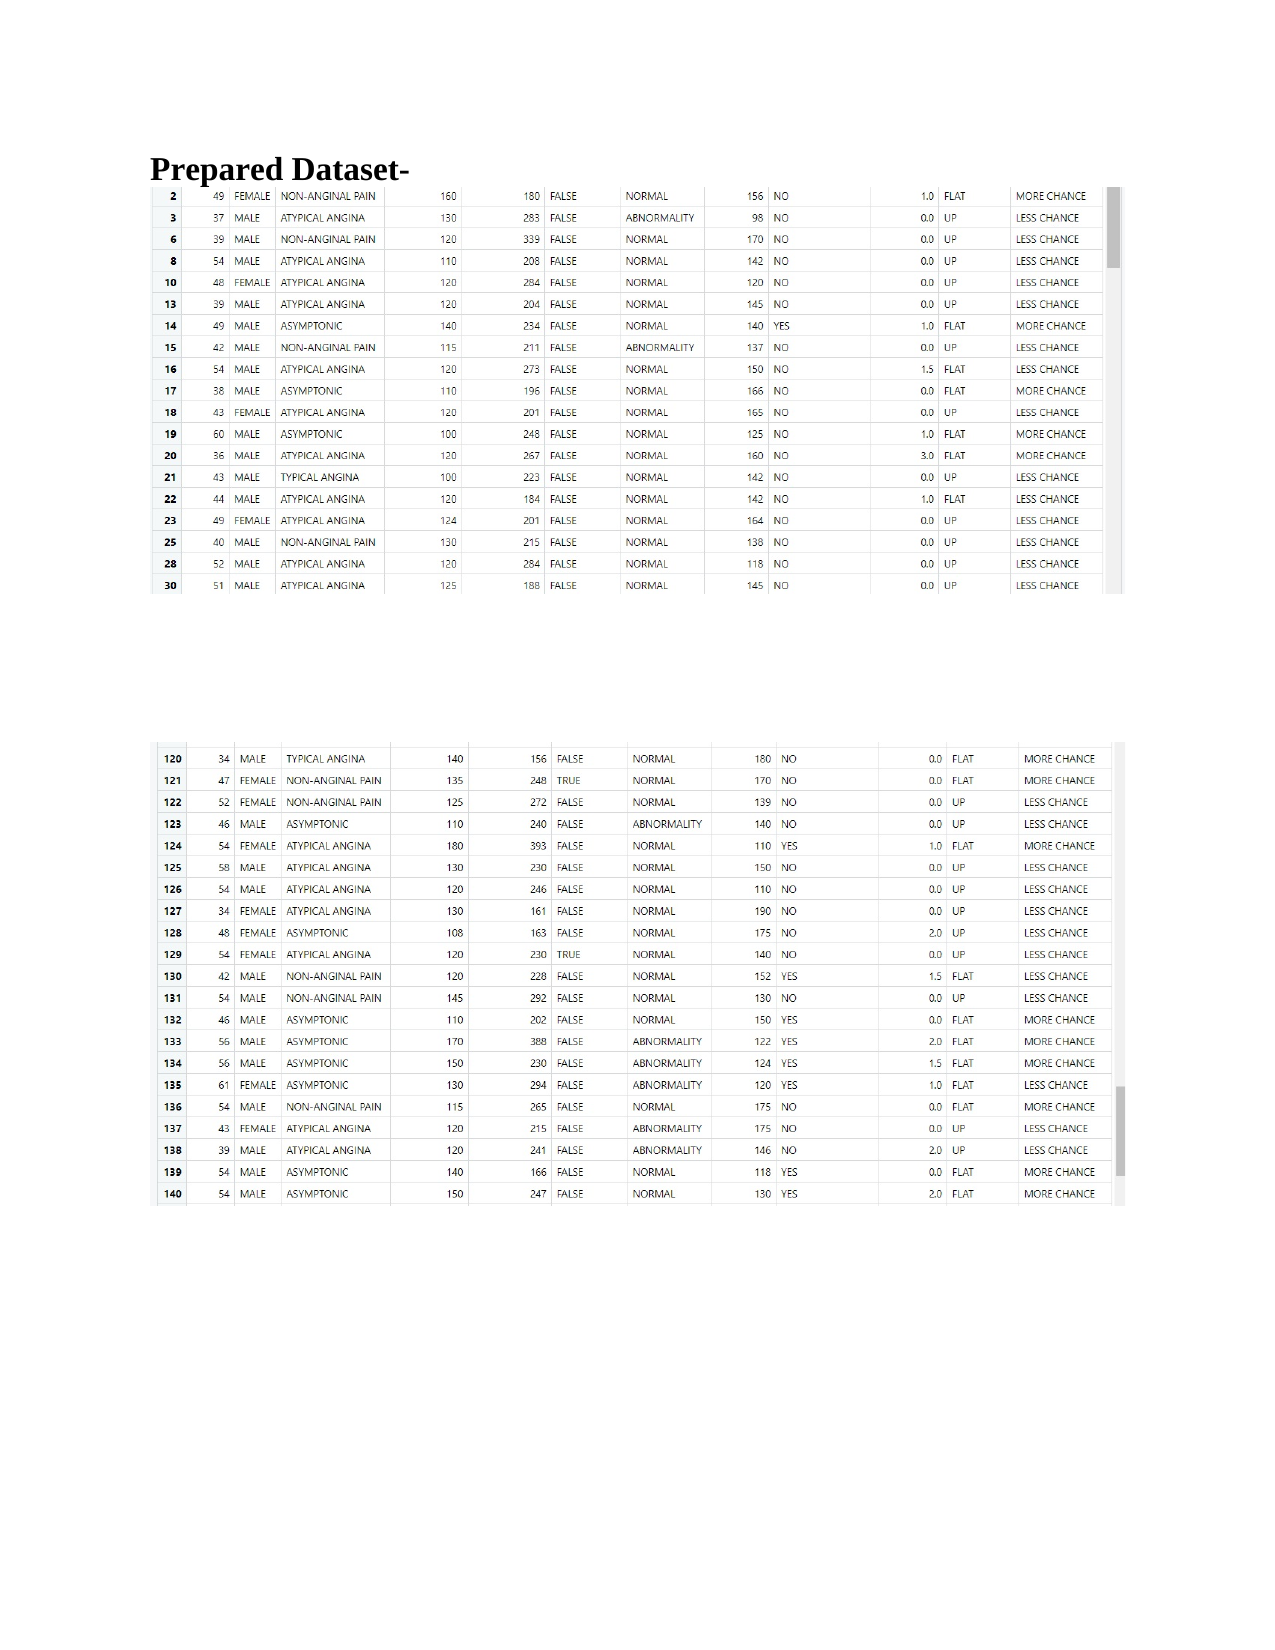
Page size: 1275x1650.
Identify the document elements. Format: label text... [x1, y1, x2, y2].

picture [150, 742, 1125, 1206]
text Prepared Dataset- [150, 150, 1127, 187]
picture [150, 187, 1125, 594]
